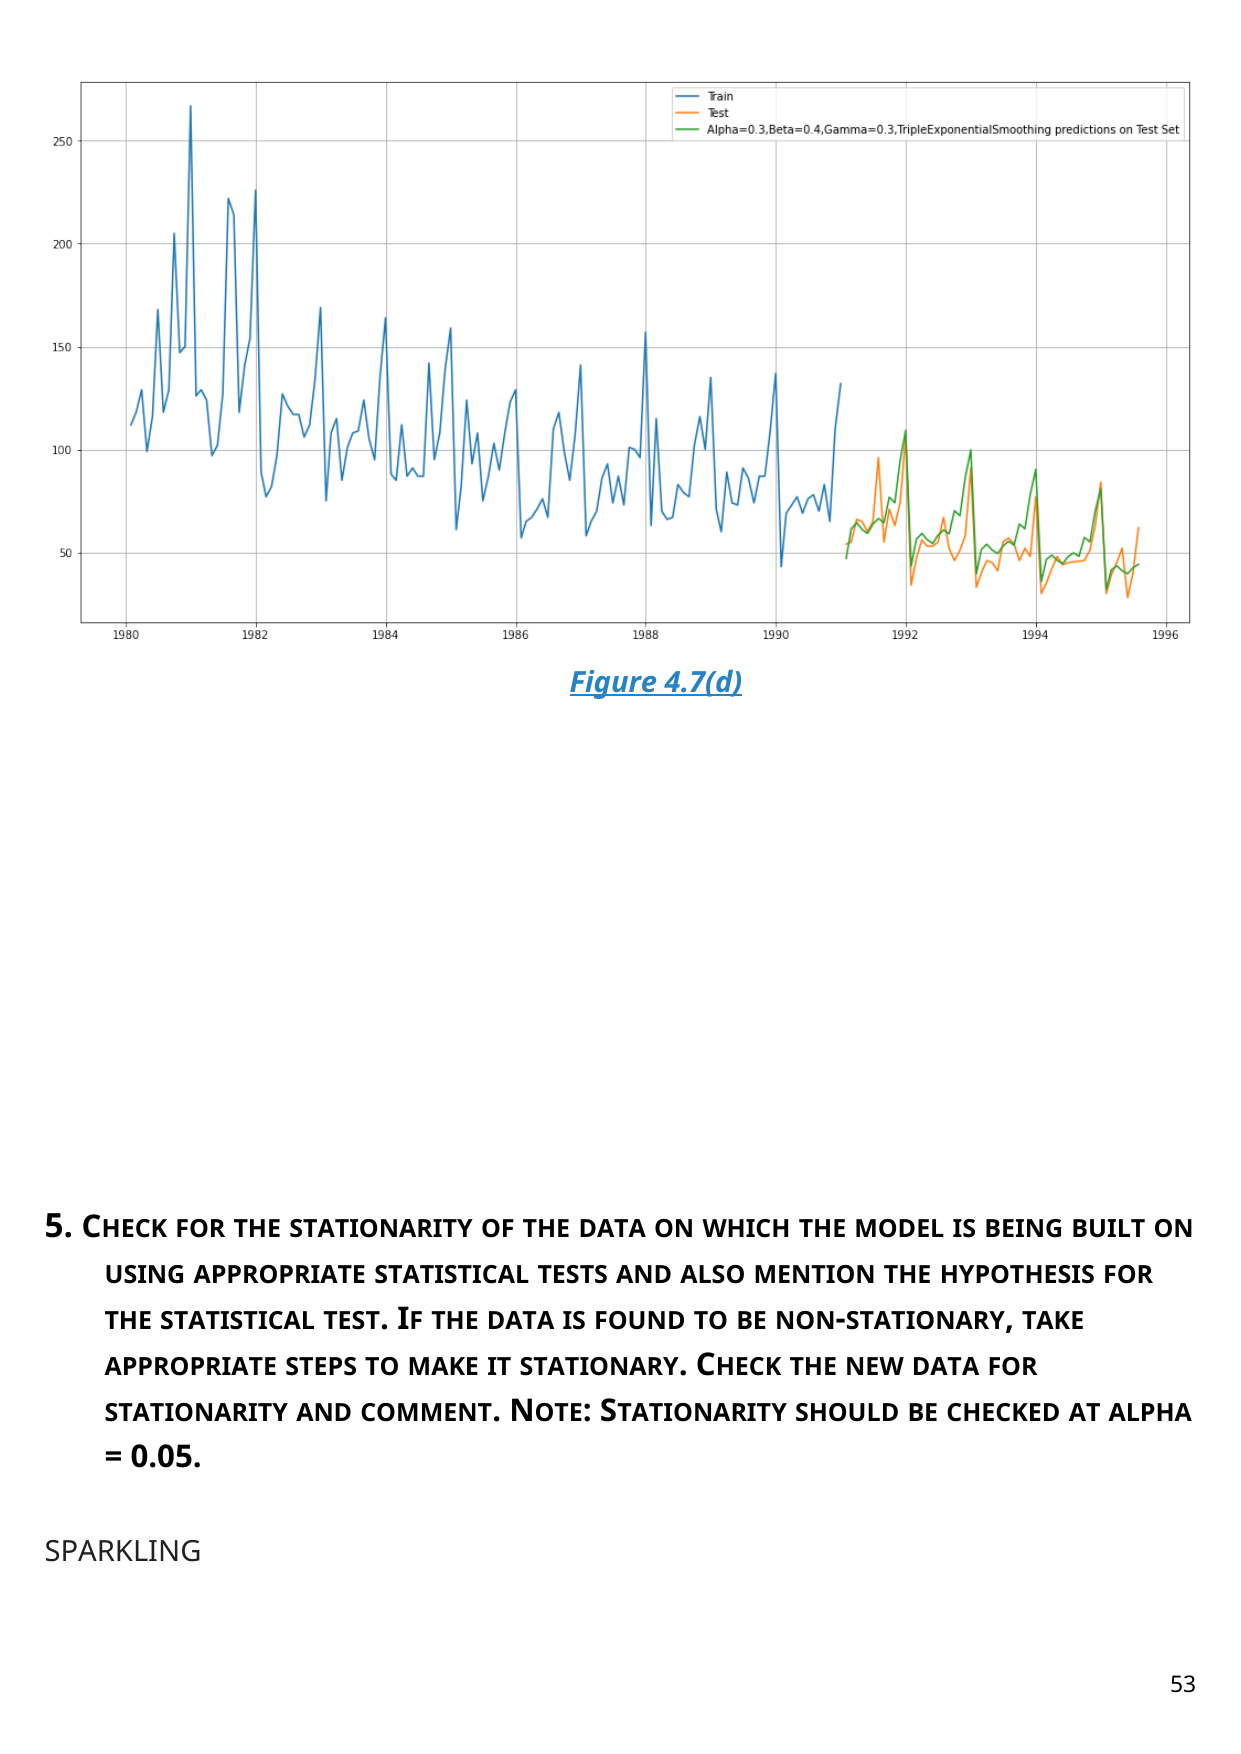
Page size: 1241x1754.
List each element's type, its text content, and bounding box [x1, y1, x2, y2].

text Figure 4.7(d) [44, 661, 1196, 701]
subtitle 5. Check for the stationarity of the data on which the model is being built on using appropriate statistical tests and also mention the hypothesis for the statistical test. If the data is found to be non-stationary, take appropriate steps to make it stationary. Check the new data for stationarity and comment. Note: Stationarity should be checked at alpha = 0.05. [44, 1201, 1196, 1477]
picture [44, 75, 1196, 649]
text SPARKLING [44, 1530, 1196, 1570]
